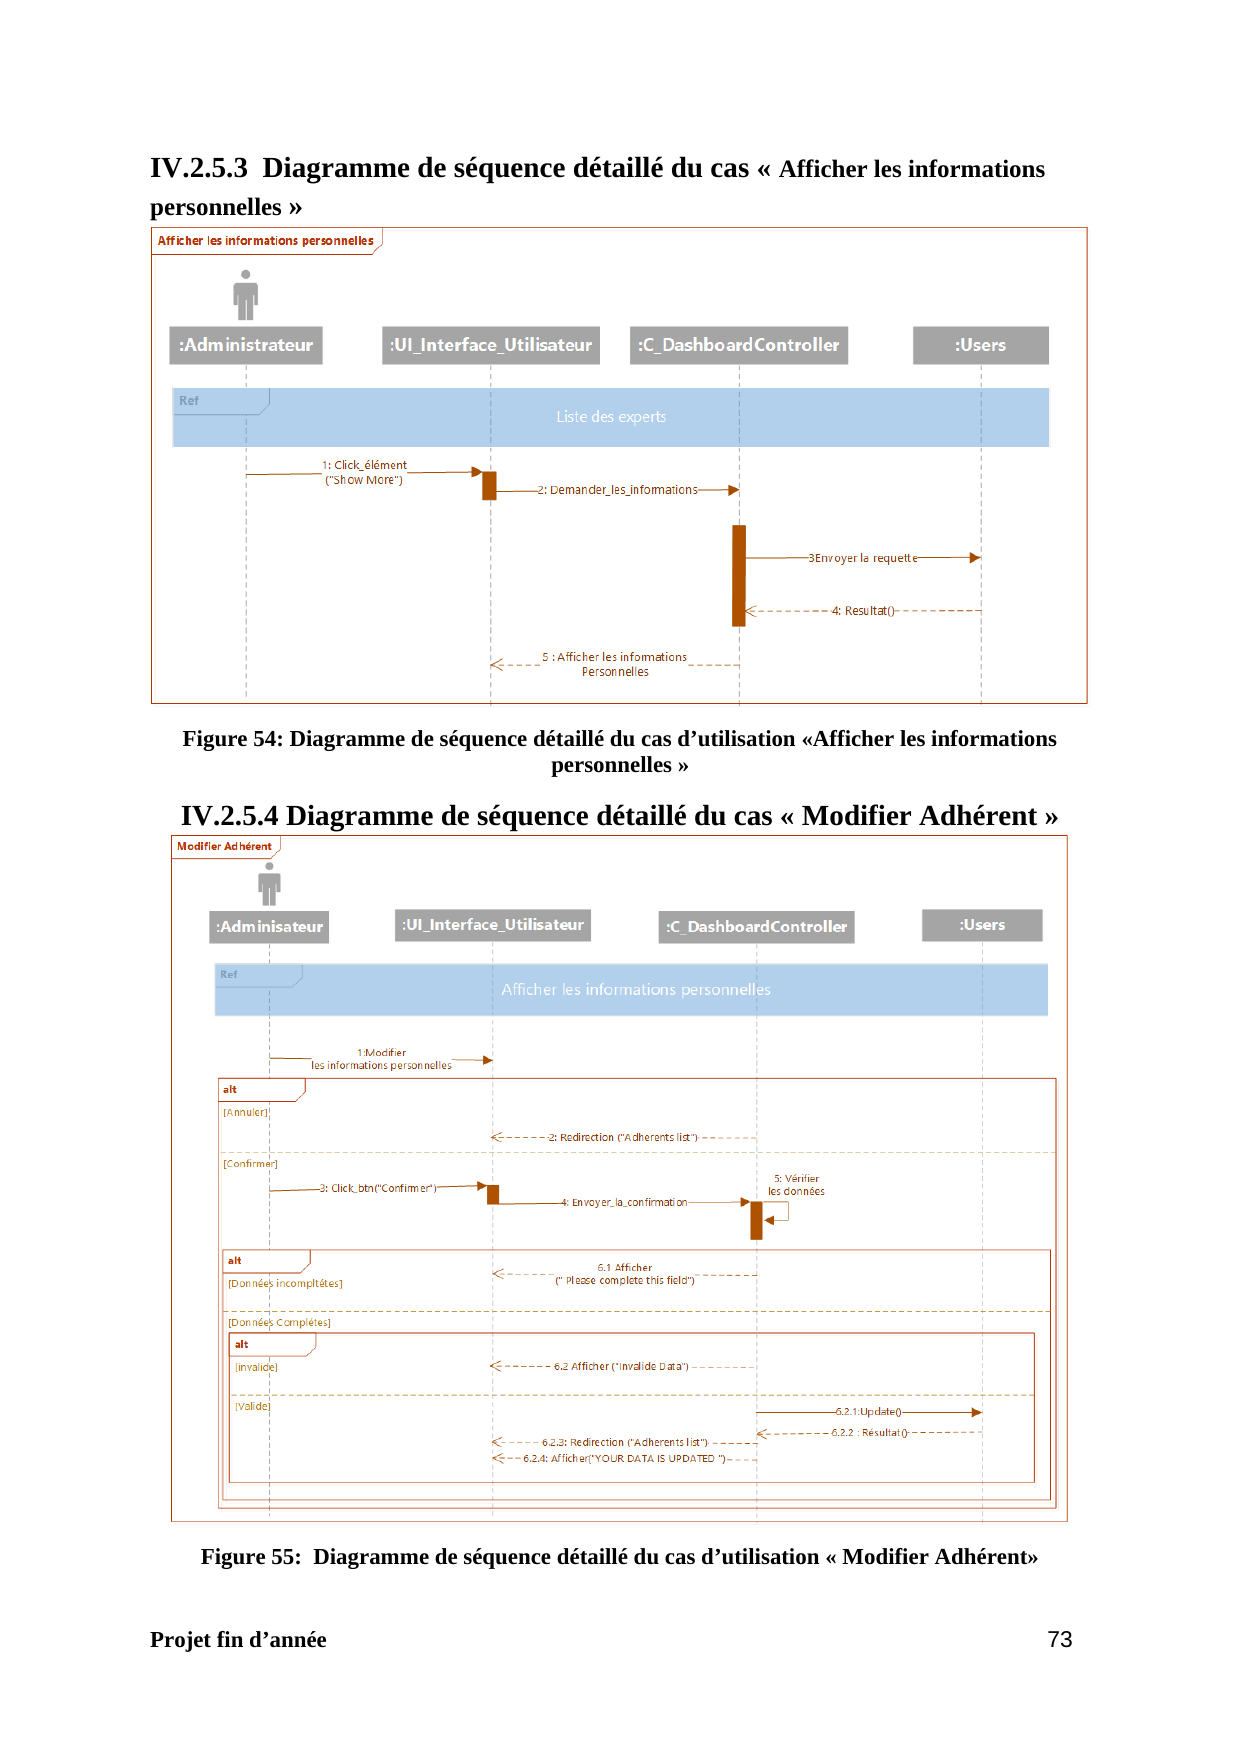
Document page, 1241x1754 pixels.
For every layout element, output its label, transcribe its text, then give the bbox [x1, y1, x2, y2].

text Figure 54: Diagramme de séquence détaillé du cas d’utilisation «Afficher les informations personnelles » [150, 725, 1090, 778]
picture [150, 227, 1091, 707]
text Figure 55: Diagramme de séquence détaillé du cas d’utilisation « Modifier Adhérent» [150, 1543, 1090, 1570]
picture [170, 834, 1071, 1525]
subtitle IV.2.5.3 Diagramme de séquence détaillé du cas « Afficher les informations personnelles » [150, 150, 1090, 222]
